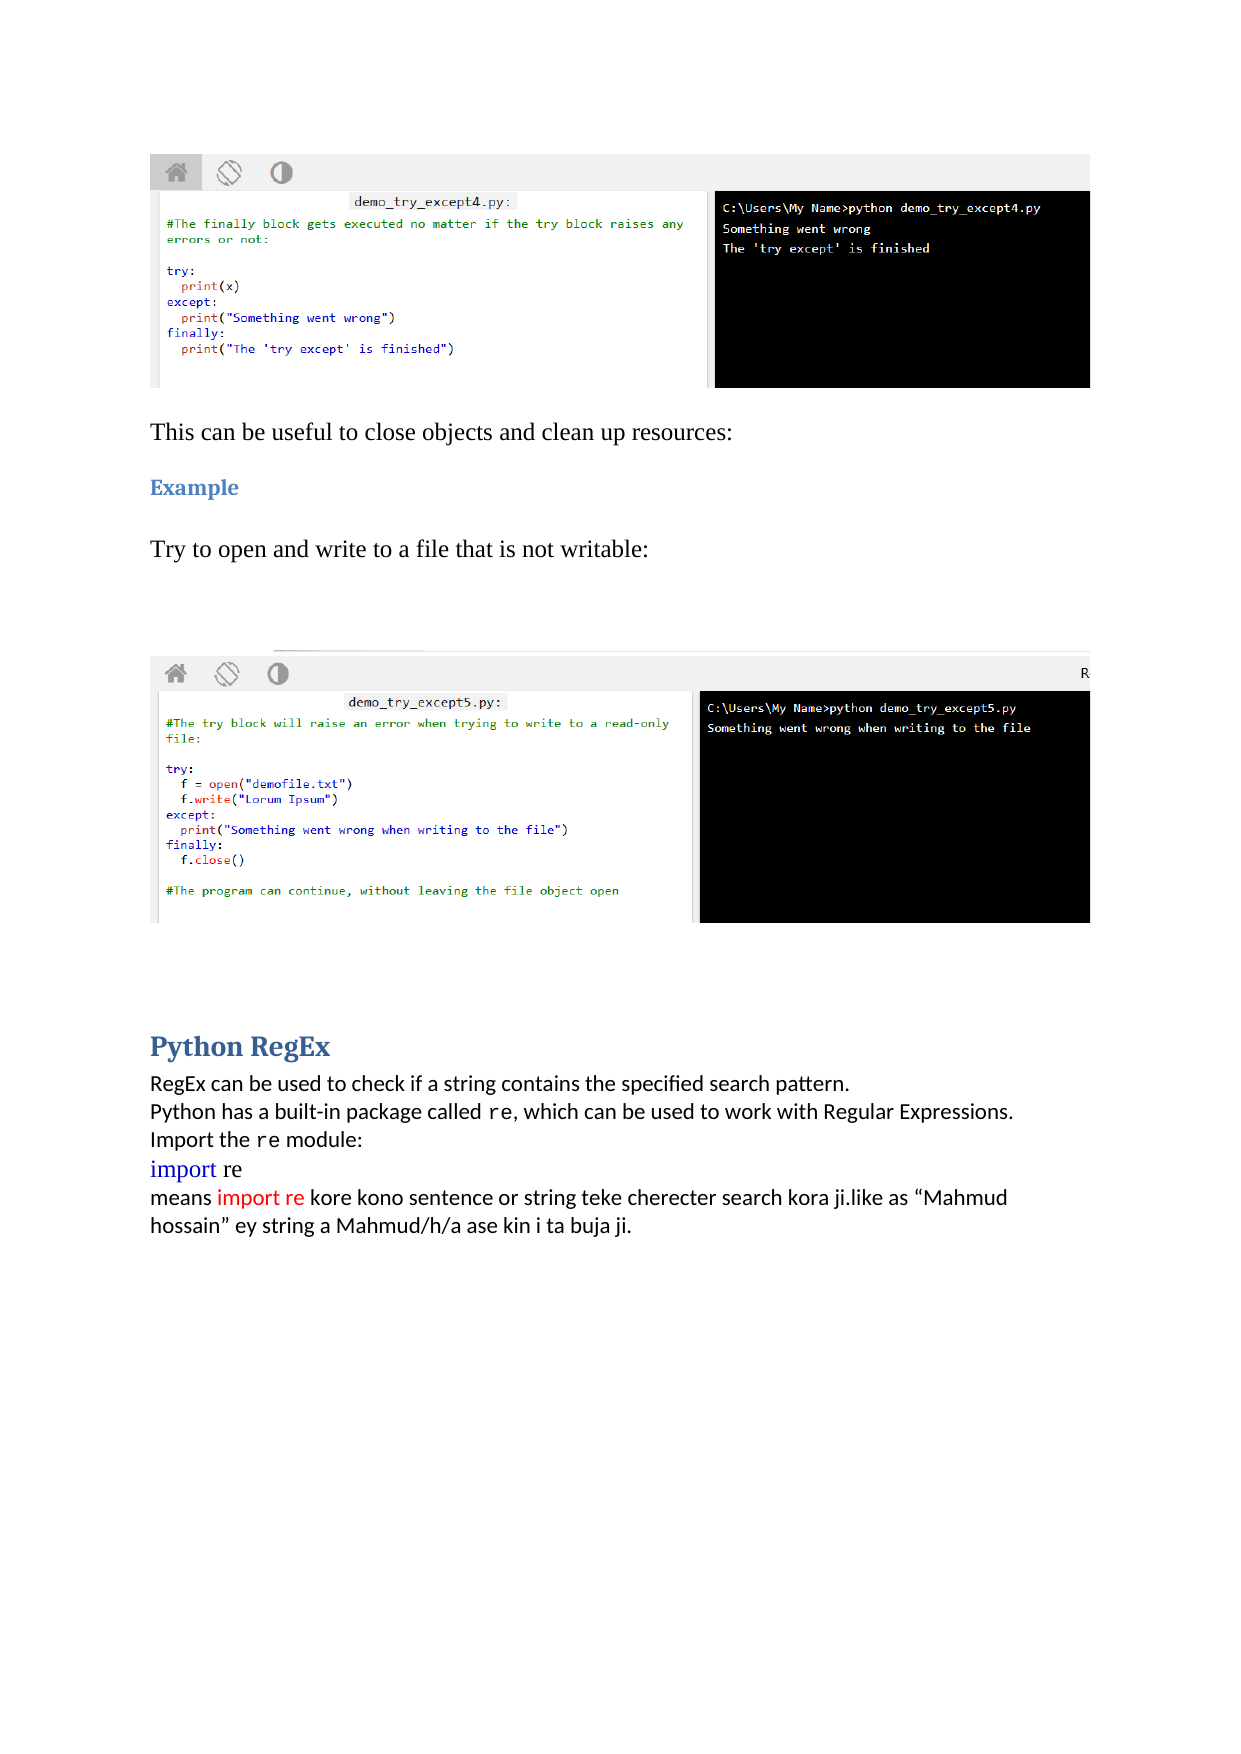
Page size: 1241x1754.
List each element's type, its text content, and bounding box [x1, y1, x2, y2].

text means import re kore kono sentence or string teke cherecter search kora ji.like as “Mahmud hossain” ey string a Mahmud/h/a ase kin i ta buja ji. [150, 1183, 1090, 1239]
picture [150, 150, 1091, 388]
text Try to open and write to a file that is not writable: [150, 534, 1090, 563]
picture [150, 650, 1091, 923]
text Import the re module: [150, 1125, 1090, 1154]
text import re [150, 1154, 1090, 1183]
text This can be useful to close objects and clean up resources: [150, 417, 1090, 446]
text Python has a built-in package called re, which can be used to work with Regular Expressions. [150, 1097, 1090, 1125]
subtitle Python RegEx [150, 1030, 1090, 1064]
subtitle Example [150, 475, 1090, 501]
text RegEx can be used to check if a string contains the specified search pattern. [150, 1069, 1090, 1097]
